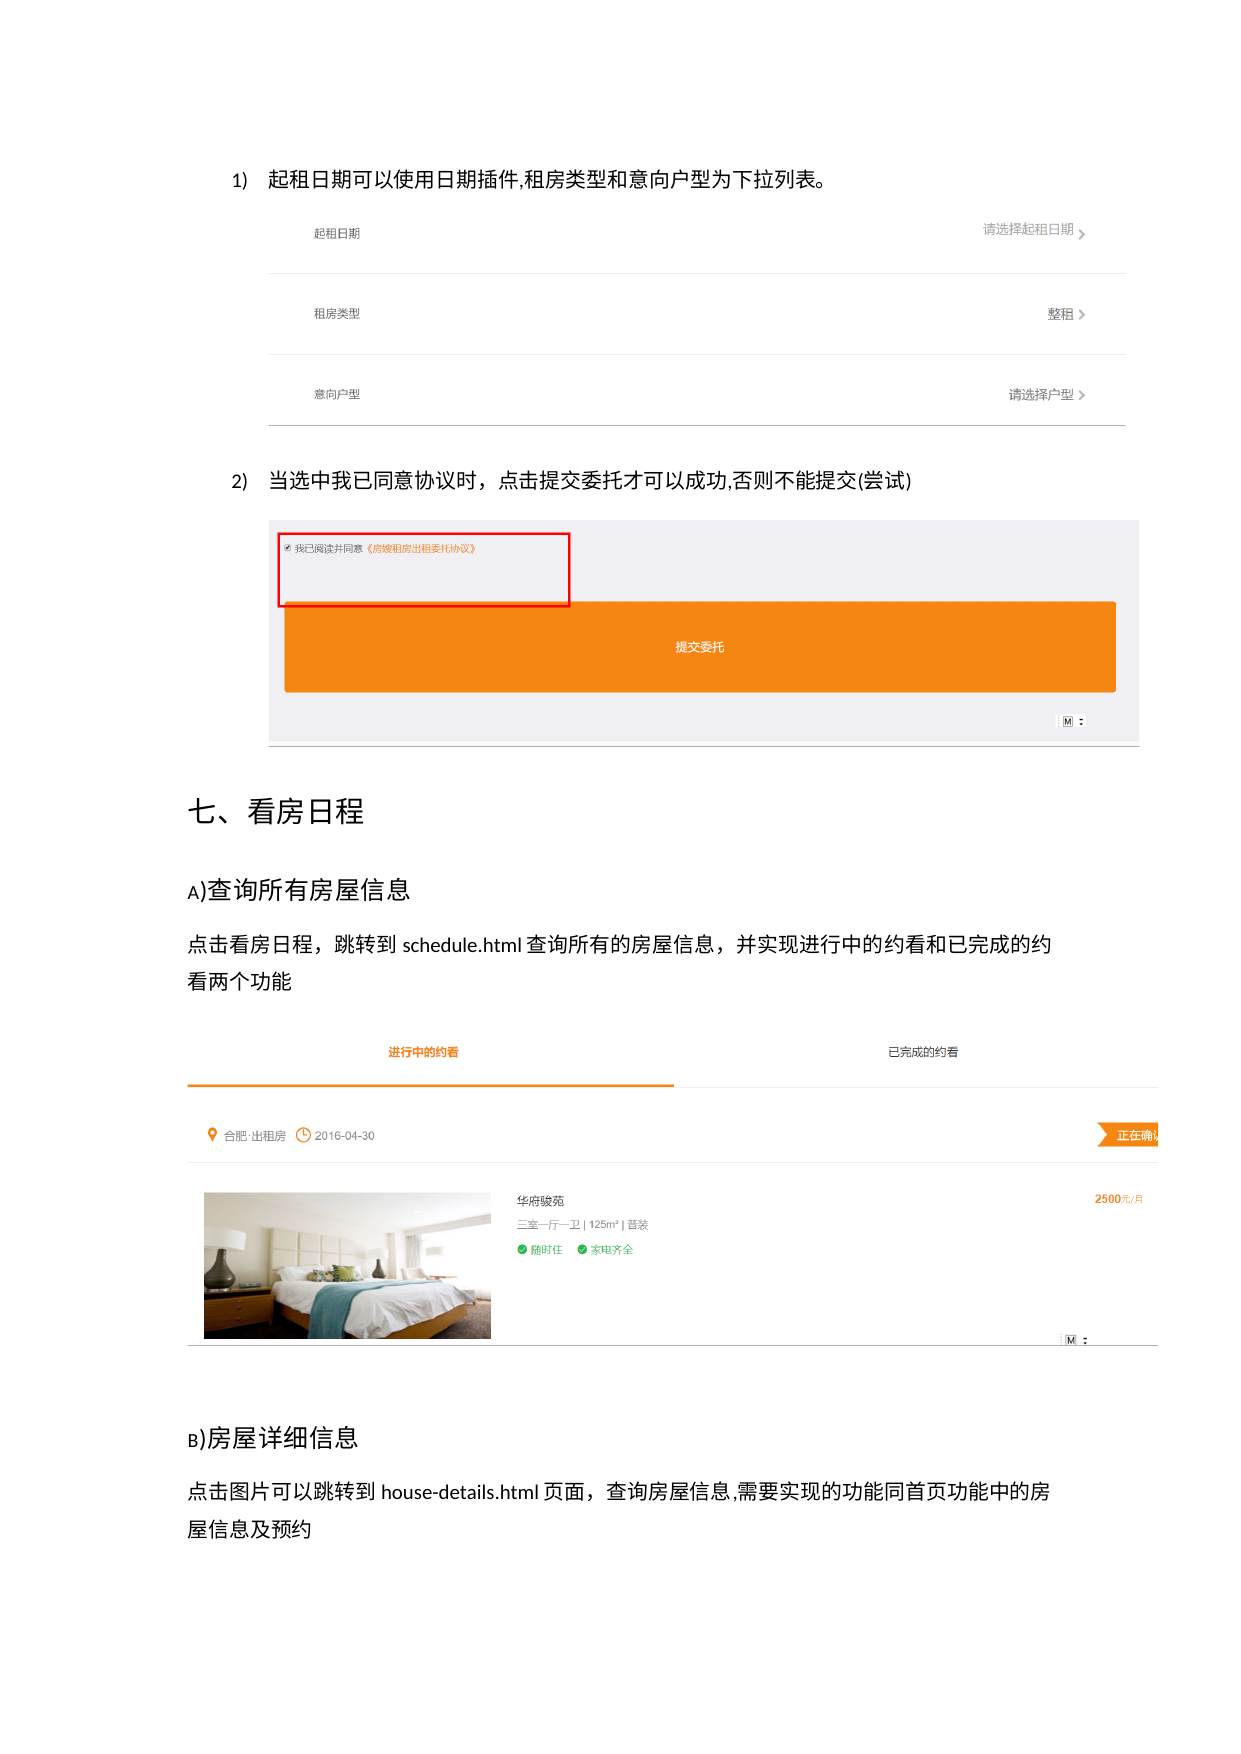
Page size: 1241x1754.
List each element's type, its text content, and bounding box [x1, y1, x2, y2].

picture [268, 198, 1126, 427]
list 当选中我已同意协议时，点击提交委托才可以成功,否则不能提交(尝试) [231, 463, 1053, 495]
list 起租日期可以使用日期插件,租房类型和意向户型为下拉列表。 [231, 162, 1053, 194]
subtitle b)房屋详细信息 [187, 1404, 1053, 1469]
subtitle a)查询所有房屋信息 [187, 856, 1053, 921]
text 点击看房日程，跳转到schedule.html查询所有的房屋信息，并实现进行中的约看和已完成的约看两个功能 [187, 927, 1053, 997]
picture [268, 520, 1140, 748]
subtitle 七、看房日程 [187, 777, 1053, 842]
text 点击图片可以跳转到house-details.html页面，查询房屋信息,需要实现的功能同首页功能中的房屋信息及预约 [187, 1474, 1053, 1544]
picture [187, 1021, 1159, 1347]
